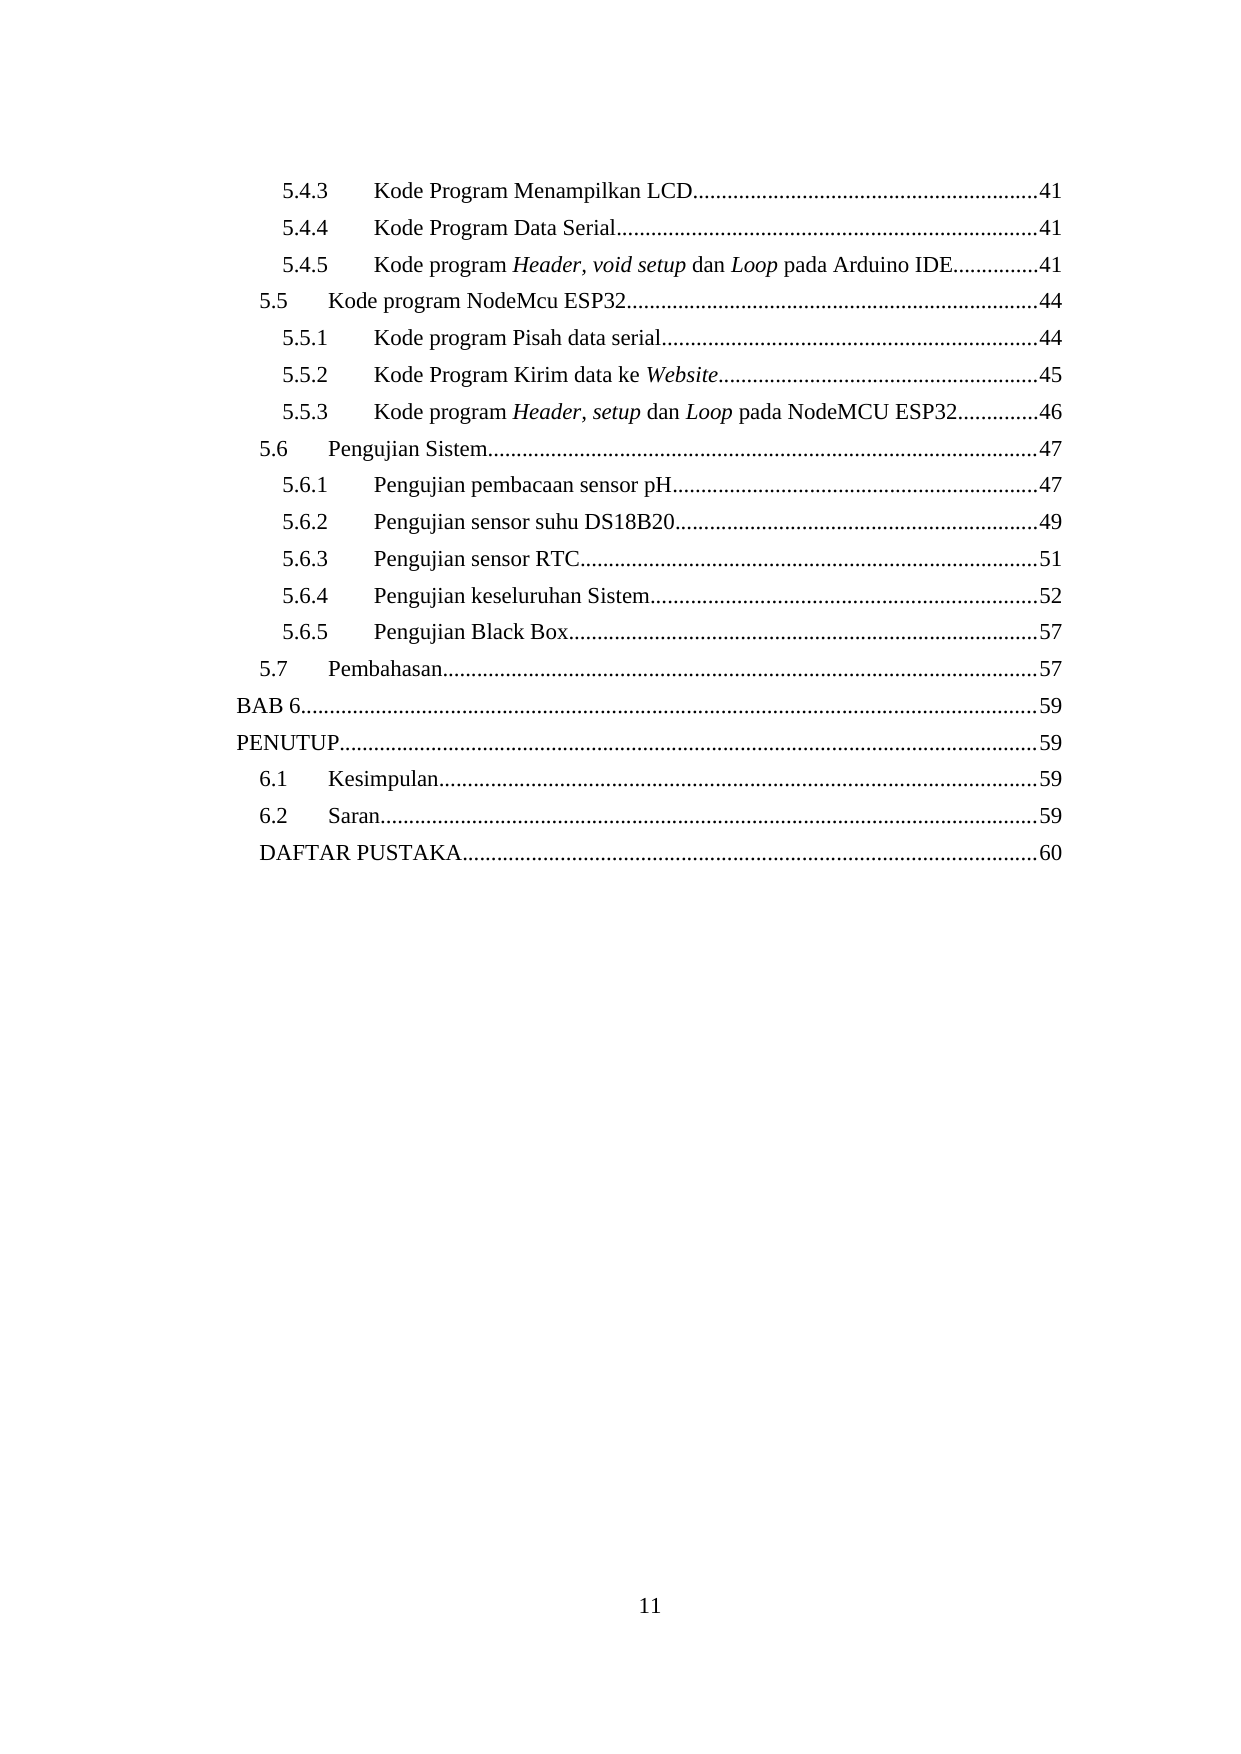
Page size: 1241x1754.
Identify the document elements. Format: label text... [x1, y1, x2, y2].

text 5.5.1 Kode program Pisah data serial 44 [282, 324, 1063, 351]
text BAB 6 59 [236, 692, 1063, 718]
text 5.6.1 Pengujian pembacaan sensor pH 47 [282, 471, 1063, 498]
text 5.4.3 Kode Program Menampilkan LCD 41 [282, 177, 1063, 203]
text 5.6.5 Pengujian Black Box 57 [282, 618, 1063, 645]
text 5.7 Pembahasan 57 [259, 655, 1063, 682]
text PENUTUP 59 [236, 729, 1063, 755]
text 5.6.2 Pengujian sensor suhu DS18B20 49 [282, 508, 1063, 534]
text 5.5.3 Kode program Header, setup dan Loop pada NodeMCU ESP32 46 [282, 398, 1063, 424]
text 5.6 Pengujian Sistem 47 [259, 434, 1063, 461]
text 5.5 Kode program NodeMcu ESP32 44 [259, 287, 1063, 314]
text 6.2 Saran 59 [259, 802, 1063, 829]
text 5.5.2 Kode Program Kirim data ke Website 45 [282, 361, 1063, 387]
text 5.4.4 Kode Program Data Serial 41 [282, 214, 1063, 240]
text DAFTAR PUSTAKA 60 [259, 839, 1063, 865]
text 5.6.4 Pengujian keseluruhan Sistem 52 [282, 582, 1063, 608]
text 5.4.5 Kode program Header, void setup dan Loop pada Arduino IDE 41 [282, 251, 1063, 277]
text 5.6.3 Pengujian sensor RTC 51 [282, 545, 1063, 571]
text 6.1 Kesimpulan 59 [259, 766, 1063, 792]
